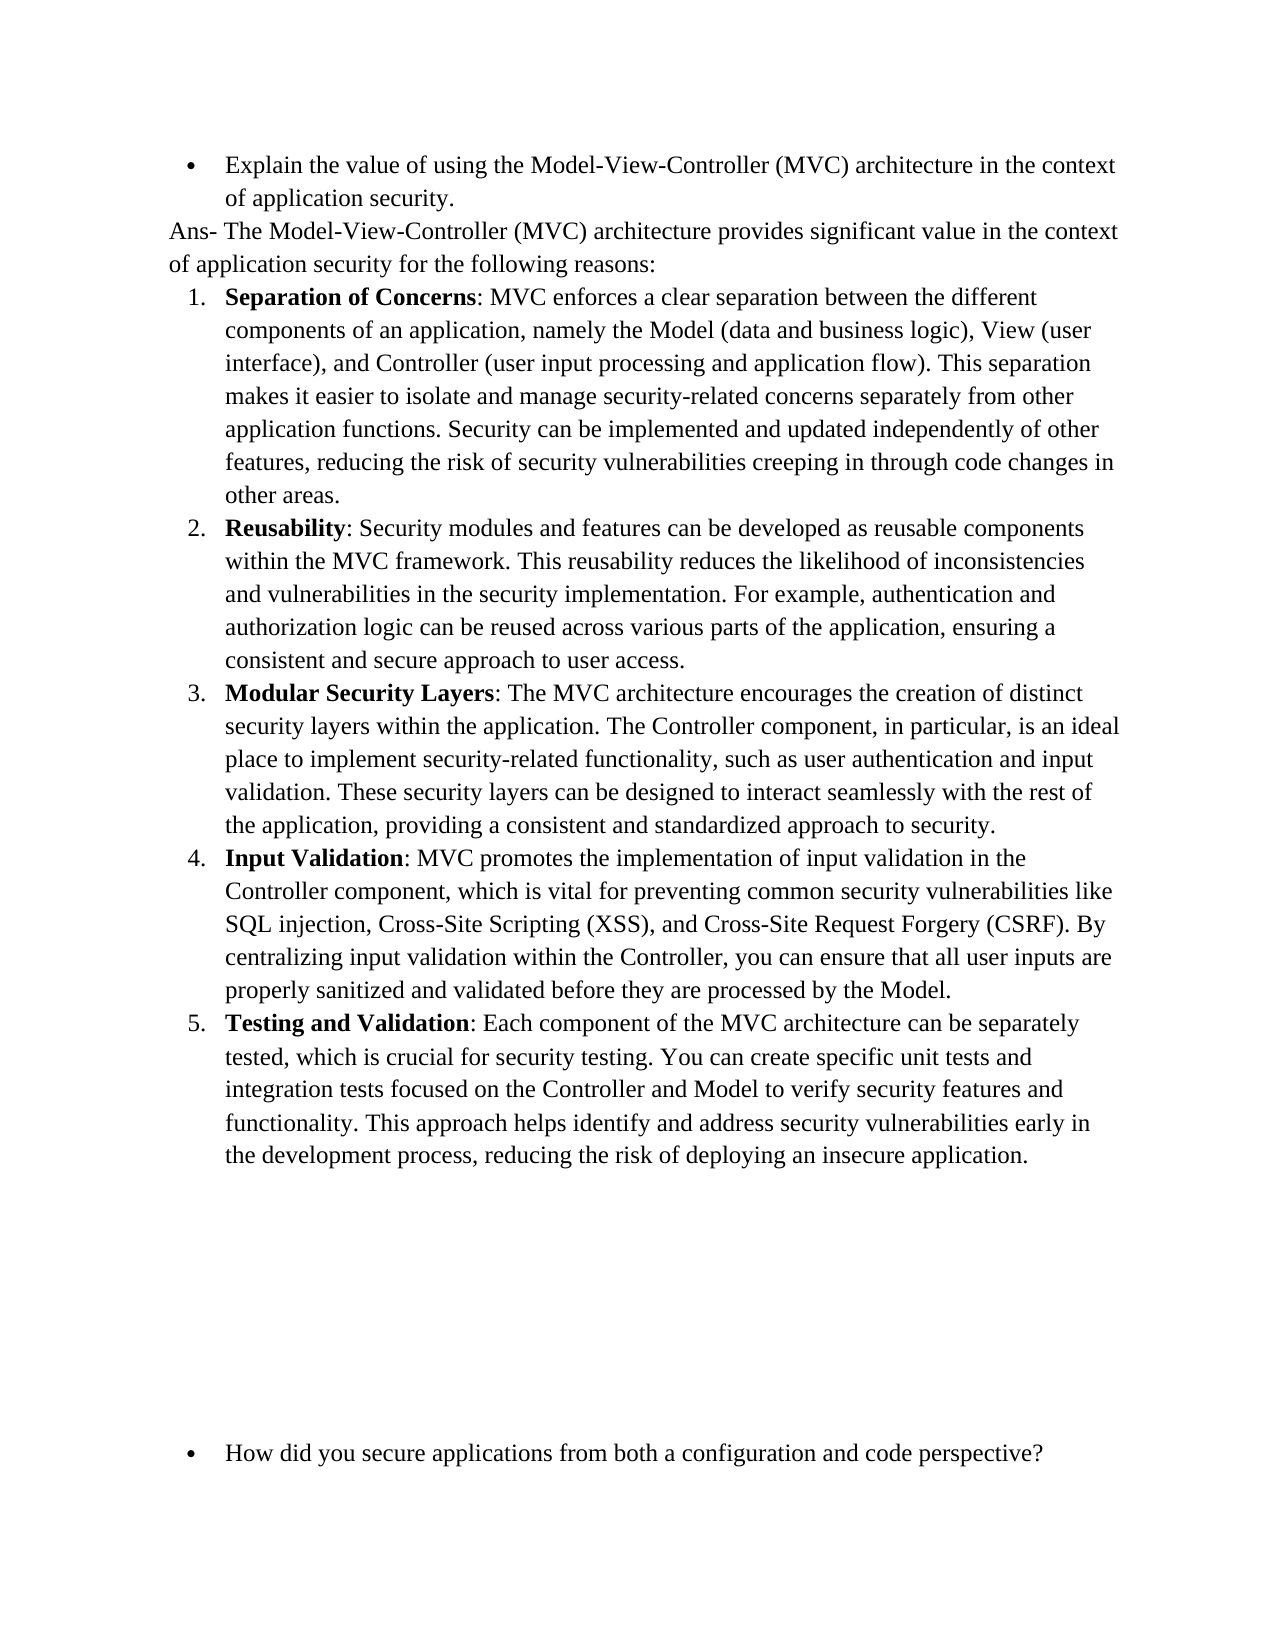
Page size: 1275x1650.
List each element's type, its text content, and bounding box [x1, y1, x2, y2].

text Ans- The Model-View-Controller (MVC) architecture provides significant value in the context of application security for the following reasons: [169, 216, 1125, 278]
list Separation of Concerns: MVC enforces a clear separation between the different components of an application, namely the Model (data and business logic), View (user interface), and Controller (user input processing and application flow). This separation makes it easier to isolate and manage security-related concerns separately from other application functions. Security can be implemented and updated independently of other features, reducing the risk of security vulnerabilities creeping in through code changes in other areas. [187, 282, 1125, 509]
list Modular Security Layers: The MVC architecture encourages the creation of distinct security layers within the application. The Controller component, in particular, is an ideal place to implement security-related functionality, such as user authentication and input validation. These security layers can be designed to interact seamlessly with the rest of the application, providing a consistent and standardized approach to security. [187, 678, 1125, 839]
list Input Validation: MVC promotes the implementation of input validation in the Controller component, which is vital for preventing common security vulnerabilities like SQL injection, Cross-Site Scripting (XSS), and Cross-Site Request Forgery (CSRF). By centralizing input validation within the Controller, you can ensure that all user inputs are properly sanitized and validated before they are processed by the Model. [187, 843, 1125, 1004]
list Testing and Validation: Each component of the MVC architecture can be separately tested, which is crucial for security testing. You can create specific unit tests and integration tests focused on the Controller and Model to verify security features and functionality. This approach helps identify and address security vulnerabilities early in the development process, reducing the risk of deploying an insecure application. [187, 1008, 1125, 1169]
list Explain the value of using the Model-View-Controller (MVC) architecture in the context of application security. [187, 150, 1125, 212]
list How did you secure applications from both a configuration and code perspective? [187, 1438, 1125, 1467]
list Reusability: Security modules and features can be developed as reusable components within the MVC framework. This reusability reduces the likelihood of inconsistencies and vulnerabilities in the security implementation. For example, authentication and authorization logic can be reused across various parts of the application, ensuring a consistent and secure approach to user access. [187, 513, 1125, 674]
